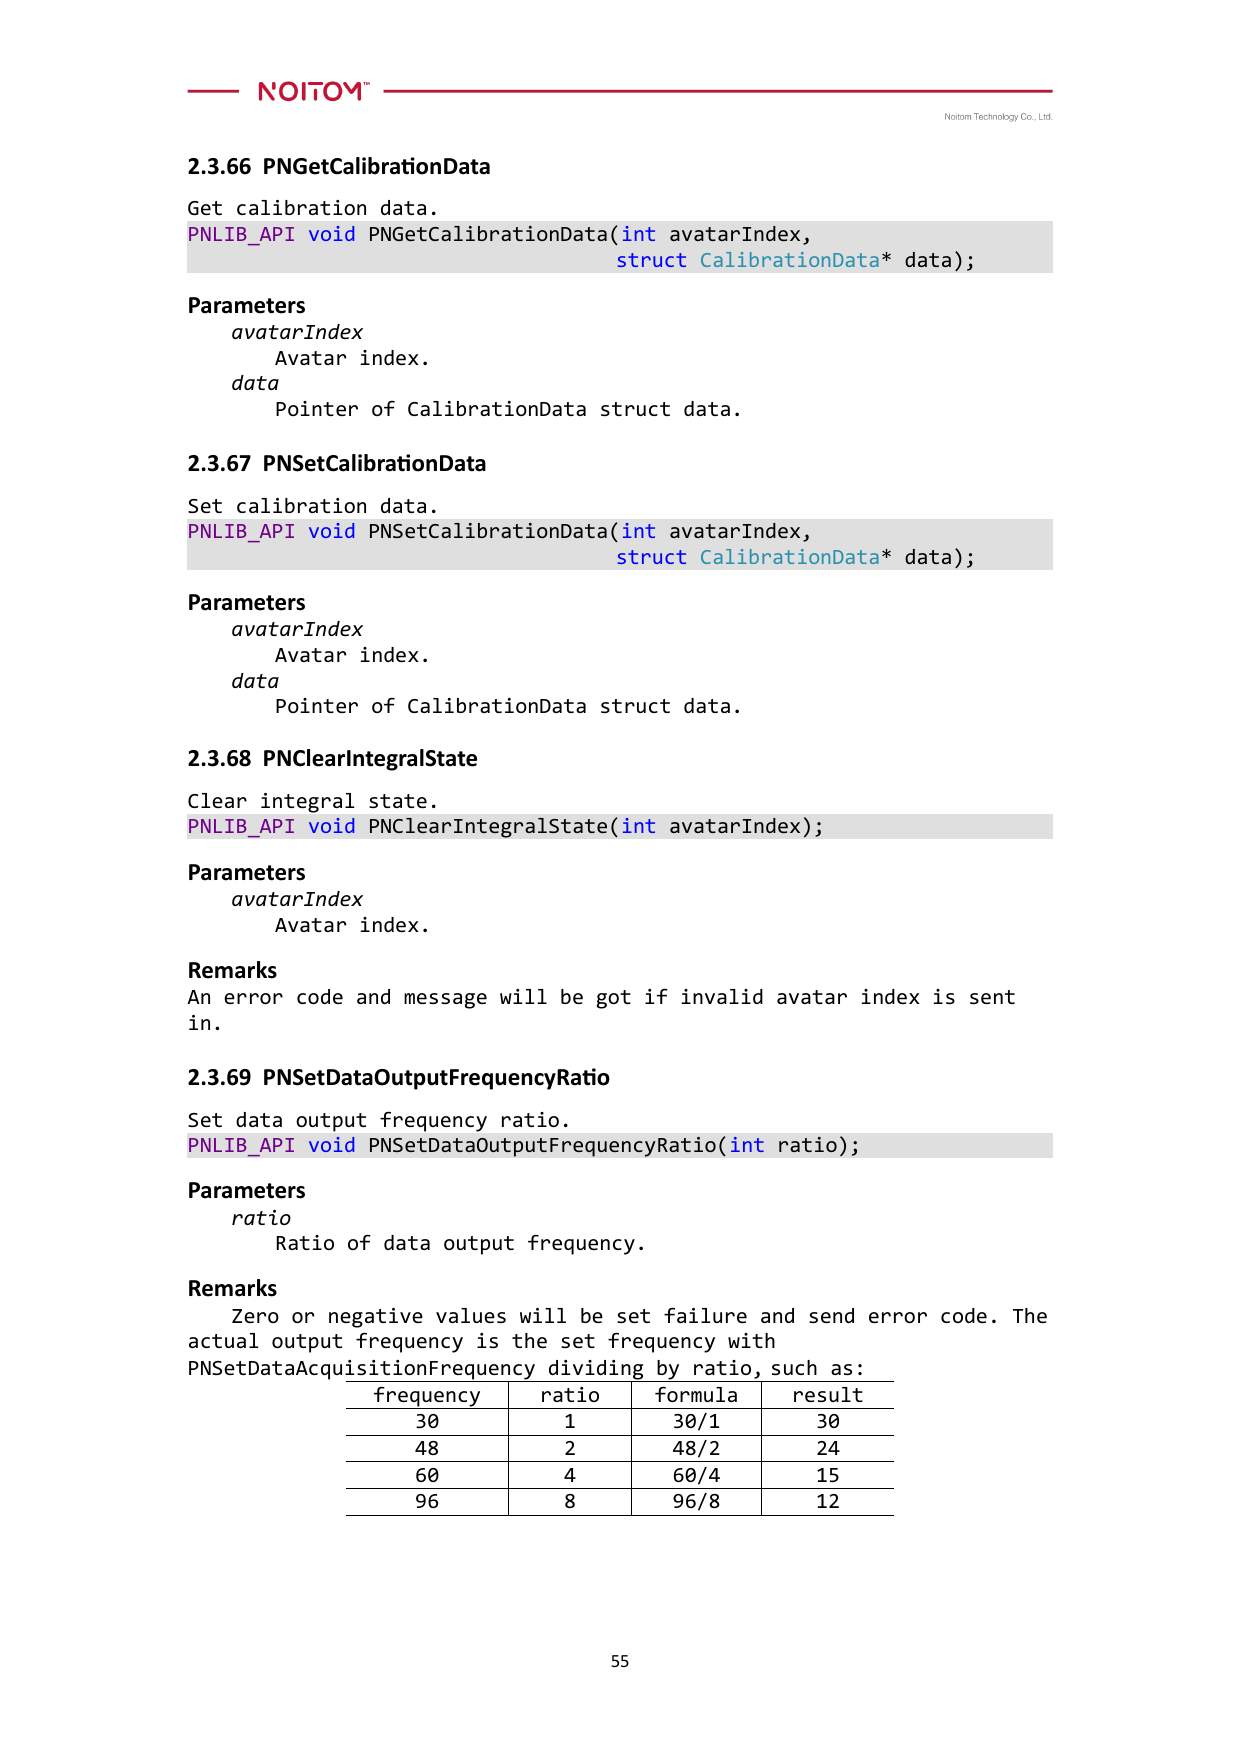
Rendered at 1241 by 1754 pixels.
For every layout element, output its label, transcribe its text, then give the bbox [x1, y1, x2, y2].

picture [187, 59, 1053, 134]
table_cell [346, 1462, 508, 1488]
subtitle PNClearIntegralState [187, 743, 1053, 773]
text avatarIndex [187, 319, 1053, 345]
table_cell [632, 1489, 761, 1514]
text PNLIB_API void PNSetDataOutputFrequencyRatio(int ratio); [187, 1133, 1053, 1158]
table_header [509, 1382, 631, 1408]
text An error code and message will be got if invalid avatar index is sent in. [187, 984, 1053, 1036]
text Avatar index. [187, 912, 1053, 938]
text Parameters [187, 1174, 1053, 1205]
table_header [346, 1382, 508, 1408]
text Set calibration data. [187, 493, 1053, 519]
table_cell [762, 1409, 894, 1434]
text data [187, 668, 1053, 694]
text avatarIndex [187, 886, 1053, 912]
text PNLIB_API void PNClearIntegralState(int avatarIndex); [187, 814, 1053, 839]
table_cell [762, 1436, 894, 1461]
text data [187, 371, 1053, 396]
text Parameters [187, 289, 1053, 319]
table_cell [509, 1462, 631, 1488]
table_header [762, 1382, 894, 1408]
text Remarks [187, 1272, 1053, 1303]
text PNLIB_API void PNGetCalibrationData(int avatarIndex, struct CalibrationData* data); [187, 221, 1053, 273]
text ratio [187, 1205, 1053, 1231]
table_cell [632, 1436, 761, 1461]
text Avatar index. [187, 345, 1053, 371]
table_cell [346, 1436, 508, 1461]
subtitle PNGetCalibrationData [187, 150, 1053, 181]
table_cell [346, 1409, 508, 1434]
text PNLIB_API void PNSetCalibrationData(int avatarIndex, struct CalibrationData* data); [187, 519, 1053, 570]
text avatarIndex [187, 617, 1053, 642]
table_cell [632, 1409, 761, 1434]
text Remarks [187, 954, 1053, 984]
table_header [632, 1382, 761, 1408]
text Pointer of CalibrationData struct data. [187, 694, 1053, 719]
text Parameters [187, 586, 1053, 617]
text Pointer of CalibrationData struct data. [187, 396, 1053, 422]
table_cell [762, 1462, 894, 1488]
text Clear integral state. [187, 788, 1053, 814]
text Avatar index. [187, 642, 1053, 668]
text Parameters [187, 856, 1053, 886]
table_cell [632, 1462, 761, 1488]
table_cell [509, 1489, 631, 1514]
text Zero or negative values will be set failure and send error code. The actual output frequency is the set frequency with PNSetDataAcquisitionFrequency dividing by ratio, such as: [187, 1303, 1053, 1381]
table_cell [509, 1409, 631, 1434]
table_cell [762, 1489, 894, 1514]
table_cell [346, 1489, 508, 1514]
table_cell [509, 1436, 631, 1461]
text Ratio of data output frequency. [187, 1231, 1053, 1256]
text Get calibration data. [187, 196, 1053, 221]
subtitle PNSetCalibrationData [187, 447, 1053, 478]
text Set data output frequency ratio. [187, 1107, 1053, 1133]
subtitle PNSetDataOutputFrequencyRatio [187, 1061, 1053, 1092]
